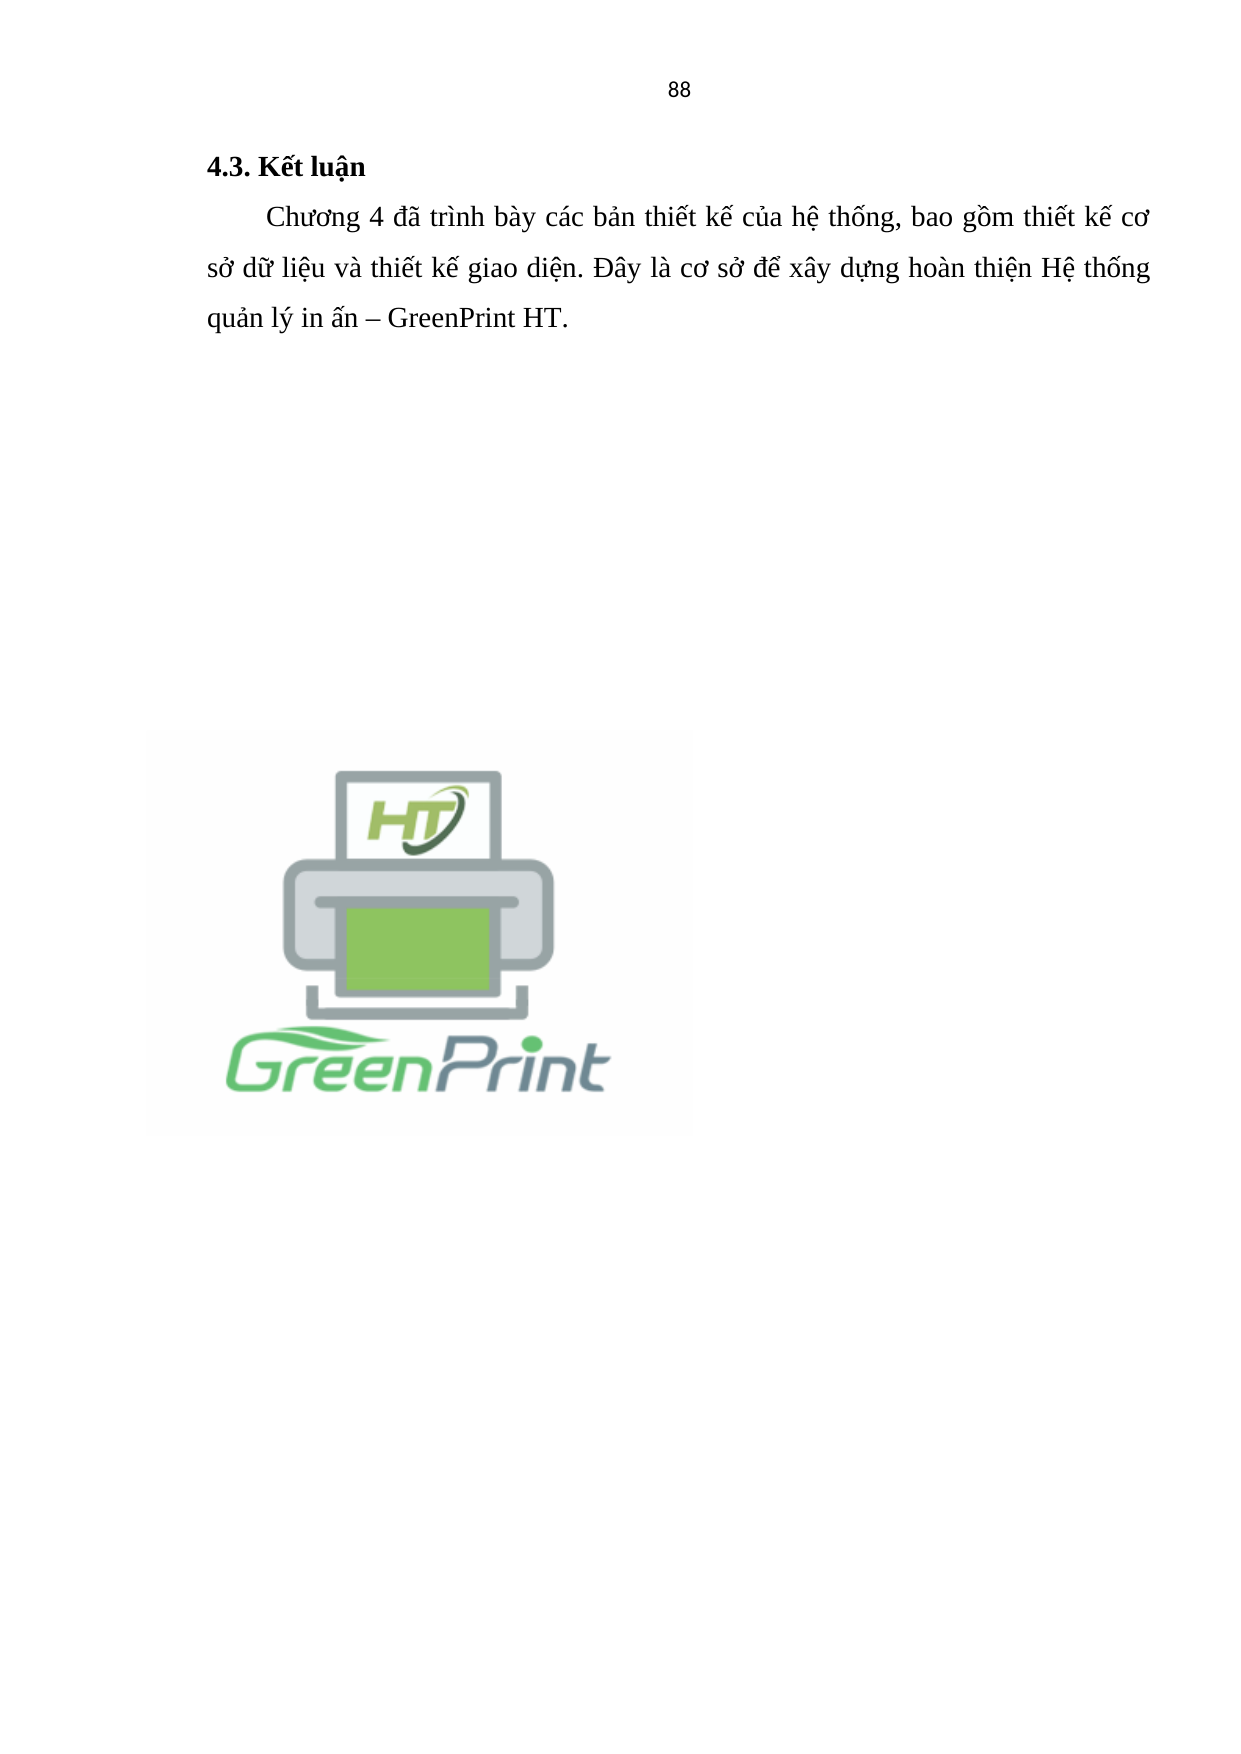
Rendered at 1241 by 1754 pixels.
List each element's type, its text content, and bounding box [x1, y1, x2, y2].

picture [145, 729, 693, 1136]
text Chương 4 đã trình bày các bản thiết kế của hệ thống, bao gồm thiết kế cơ sở dữ liệu và thiết kế giao diện. Đây là cơ sở để xây dựng hoàn thiện Hệ thống quản lý in ấn – GreenPrint HT. [207, 199, 1152, 333]
subtitle 4.3. Kết luận [207, 149, 1152, 183]
